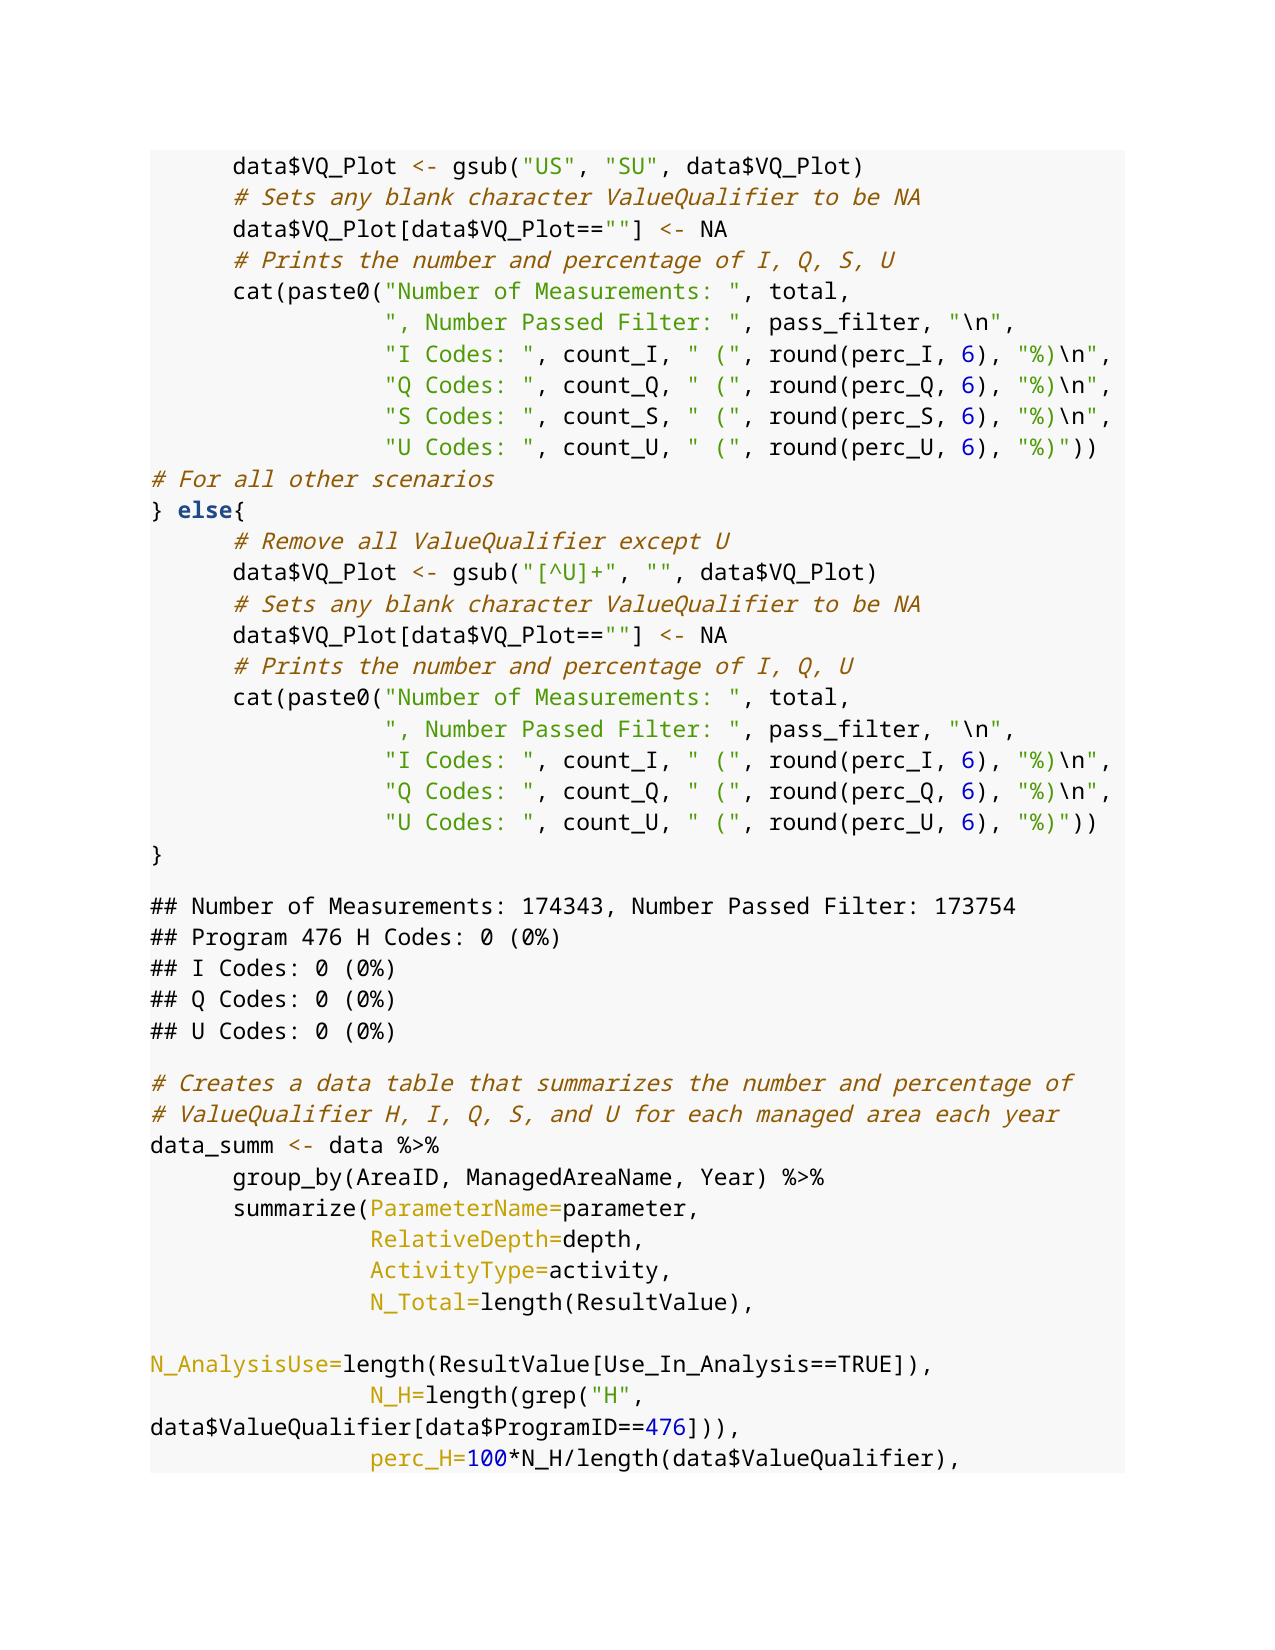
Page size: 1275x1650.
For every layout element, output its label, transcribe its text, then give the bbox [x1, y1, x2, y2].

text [150, 1067, 1125, 1473]
text ## Number of Measurements: 174343, Number Passed Filter: 173754 ## Program 476 H Codes: 0 (0%) ## I Codes: 0 (0%) ## Q Codes: 0 (0%) ## U Codes: 0 (0%) [150, 889, 1125, 1046]
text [150, 150, 1125, 869]
